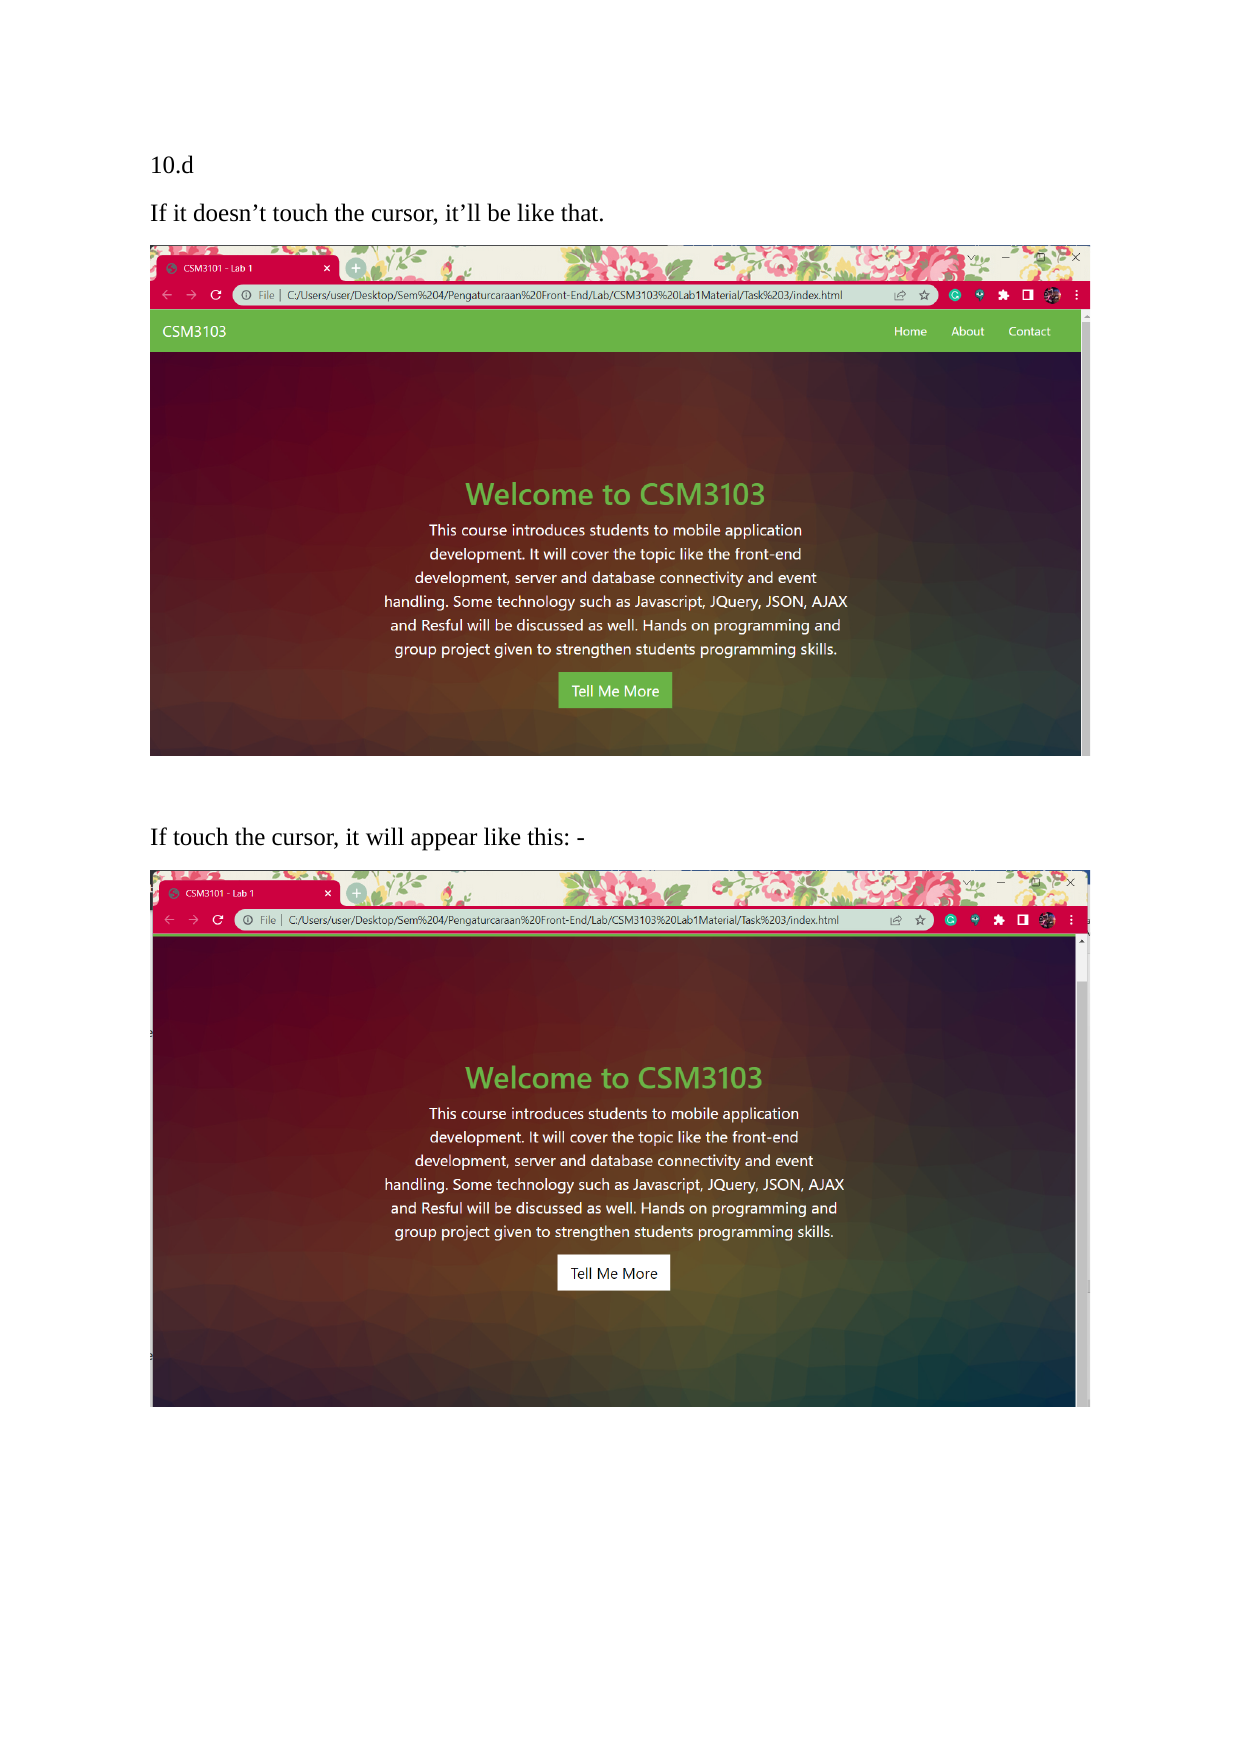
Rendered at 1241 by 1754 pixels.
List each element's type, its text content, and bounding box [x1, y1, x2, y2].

text If it doesn’t touch the cursor, it’ll be like that. [150, 198, 1090, 226]
picture [150, 245, 1091, 756]
text If touch the cursor, it will appear like this: - [150, 822, 1090, 851]
picture [150, 870, 1091, 1407]
text 10.d [150, 150, 1090, 179]
